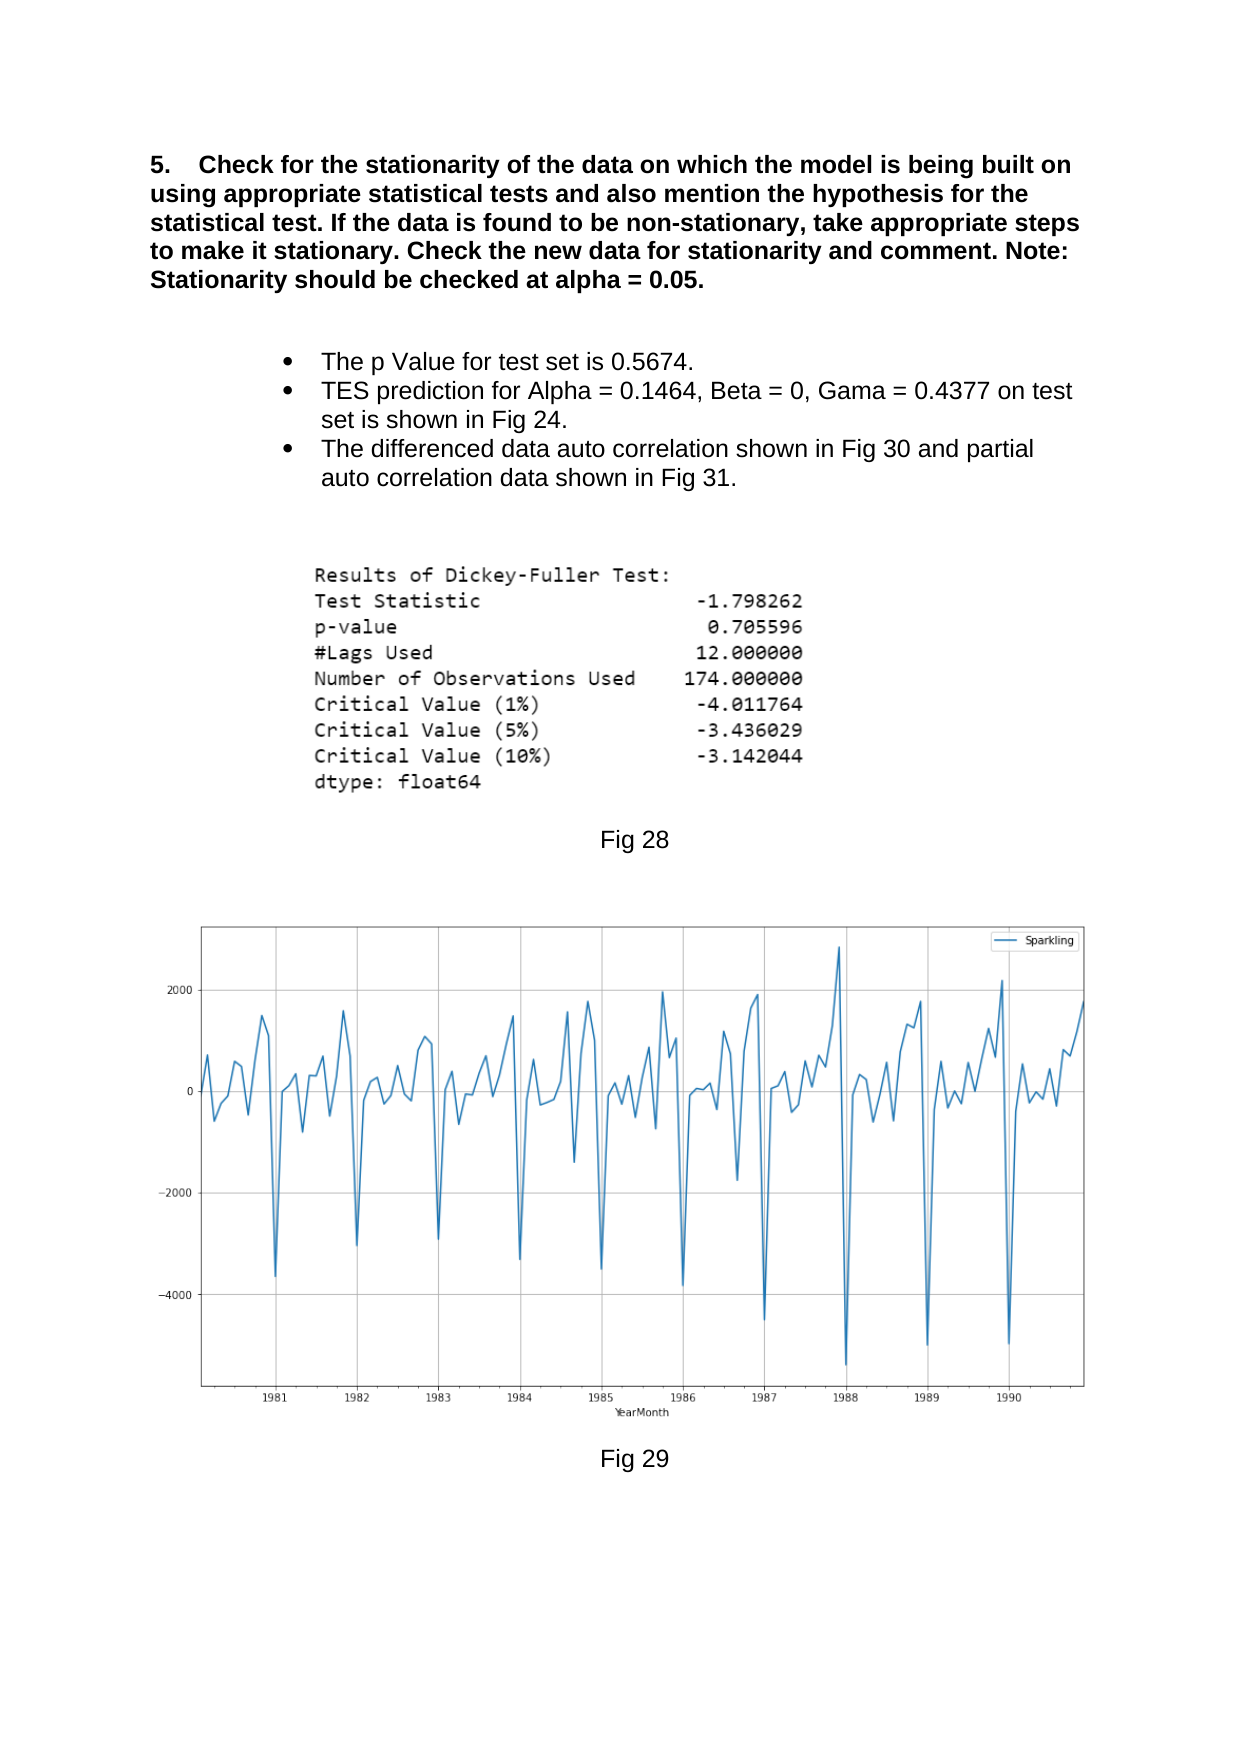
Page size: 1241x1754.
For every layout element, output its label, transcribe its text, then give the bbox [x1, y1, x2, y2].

text 5. Check for the stationarity of the data on which the model is being built on using appropriate statistical tests and also mention the hypothesis for the statistical test. If the data is found to be non-stationary, take appropriate steps to make it stationary. Check the new data for stationarity and comment. Note: Stationarity should be checked at alpha = 0.05. [150, 150, 1090, 294]
picture [150, 919, 1091, 1426]
picture [300, 557, 816, 806]
list The differenced data auto correlation shown in Fig 30 and partial auto correlation data shown in Fig 31. [283, 434, 1090, 491]
list The p Value for test set is 0.5674. [283, 347, 1090, 376]
list TES prediction for Alpha = 0.1464, Beta = 0, Gama = 0.4377 on test set is shown in Fig 24. [283, 376, 1090, 434]
text Fig 28 [600, 825, 1090, 853]
text Fig 29 [600, 1444, 1090, 1473]
